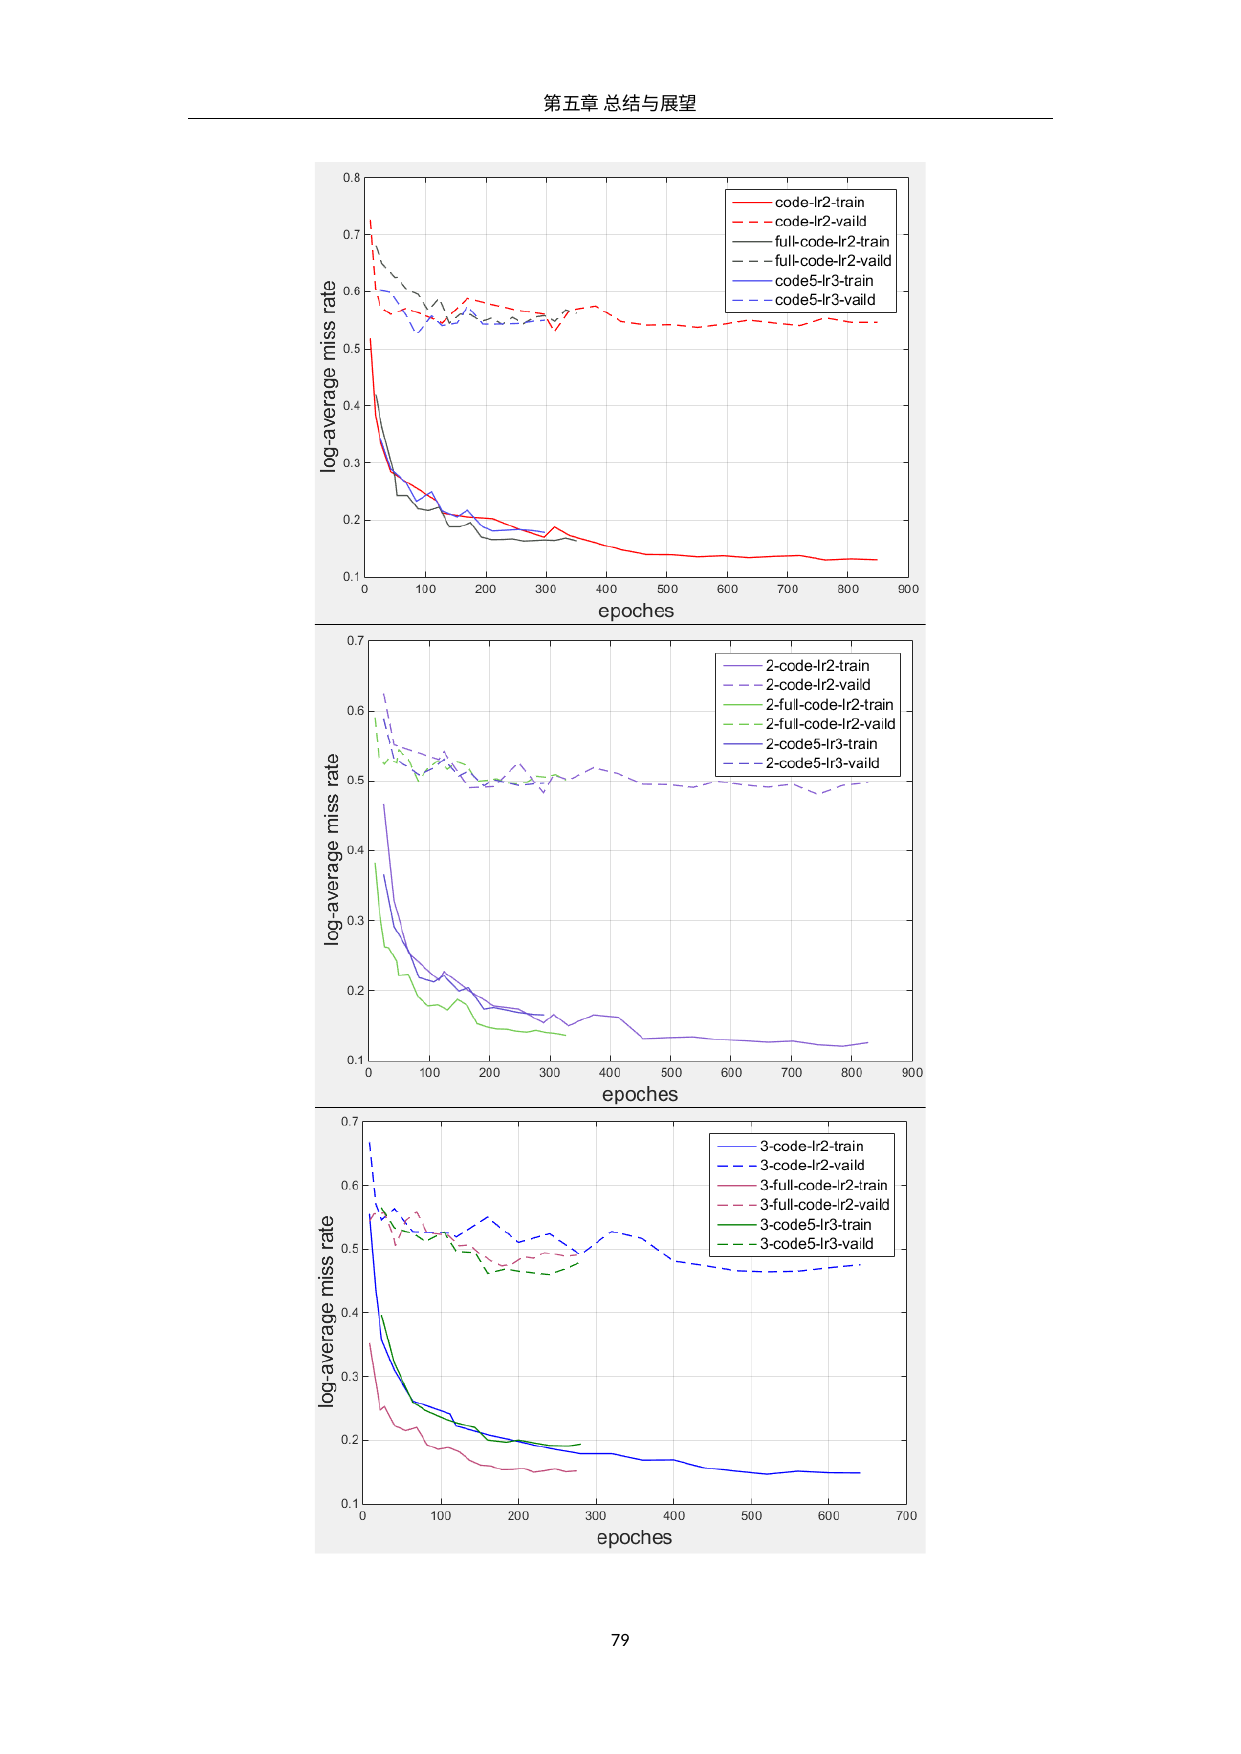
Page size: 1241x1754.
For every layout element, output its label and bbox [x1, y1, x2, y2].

picture [314, 162, 926, 1554]
